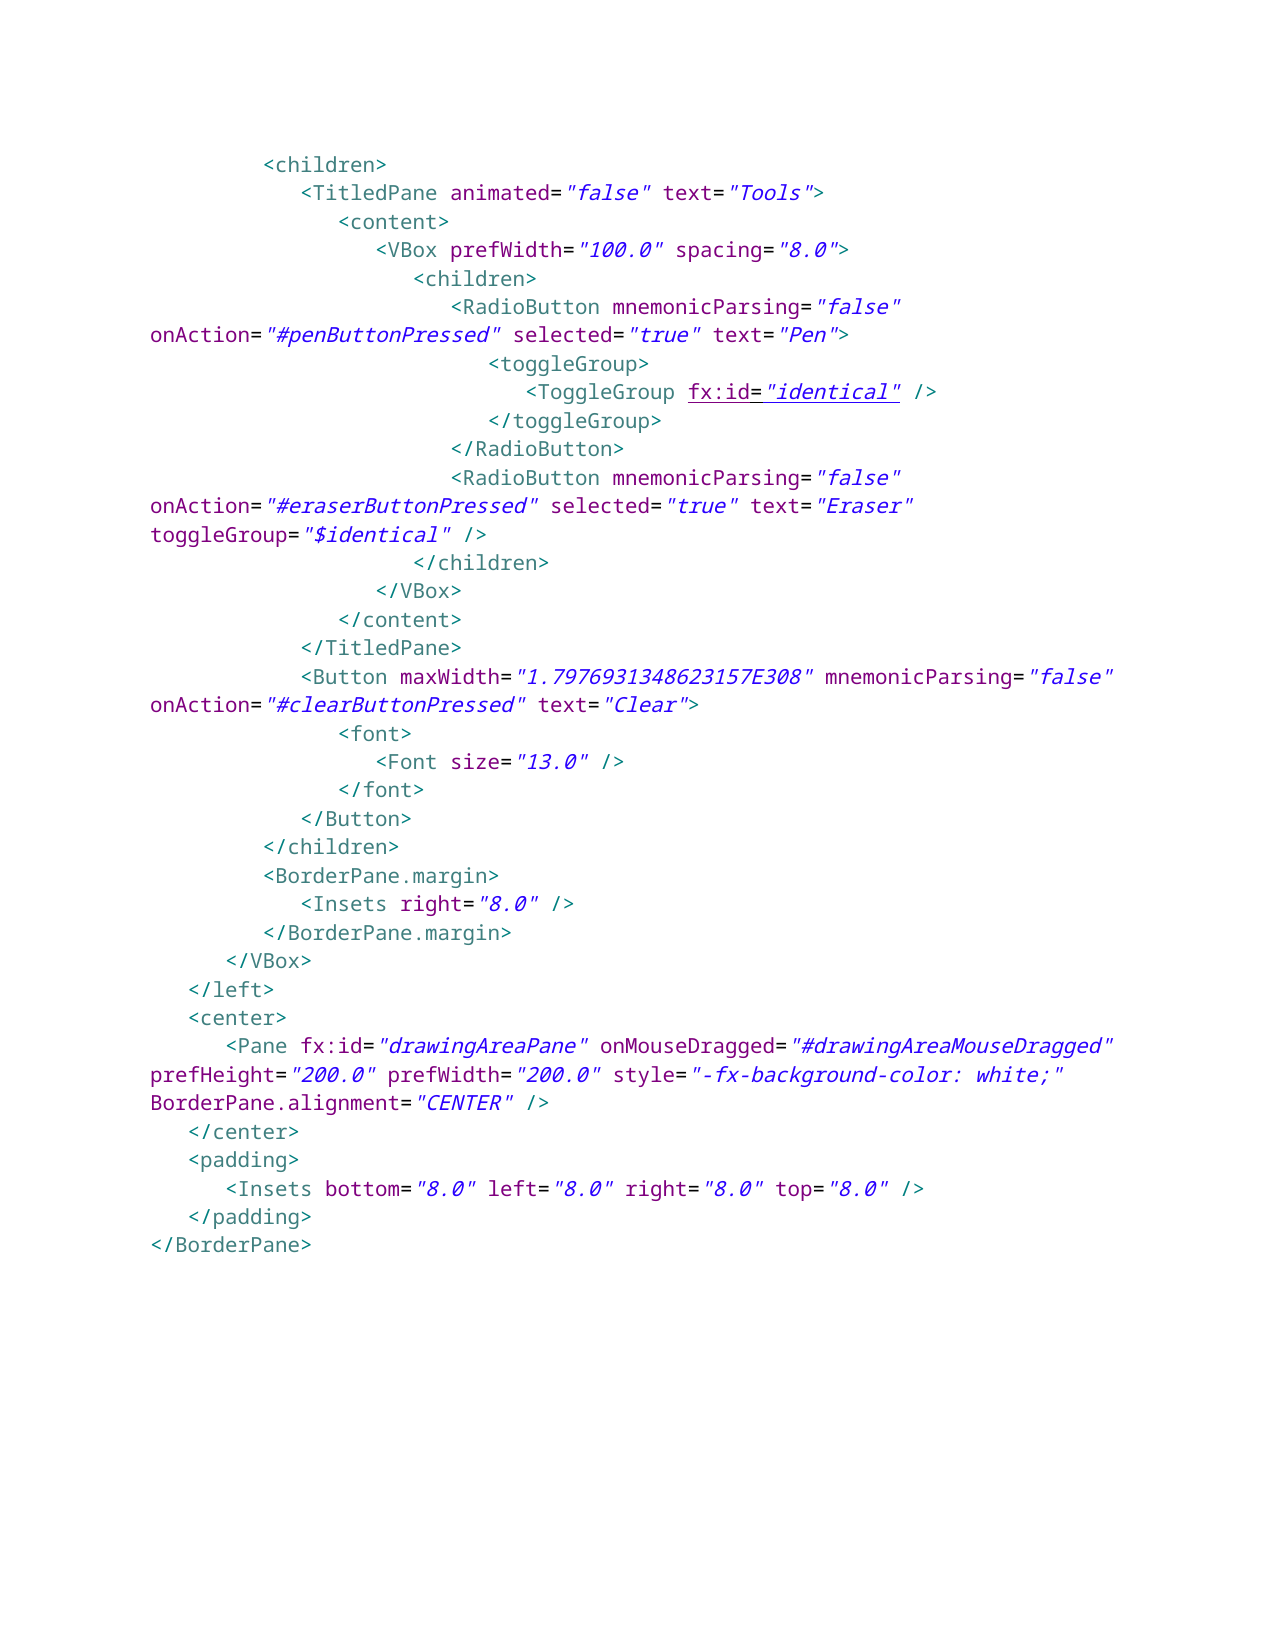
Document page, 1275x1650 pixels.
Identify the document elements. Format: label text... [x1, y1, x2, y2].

text <toggleGroup> [150, 349, 1125, 377]
text </TitledPane> [150, 633, 1125, 662]
text </font> [150, 776, 1125, 804]
text <Font size="13.0" /> [150, 747, 1125, 776]
text <Insets right="8.0" /> [150, 889, 1125, 918]
text <center> [150, 1003, 1125, 1032]
text </content> [150, 605, 1125, 633]
text <children> [150, 150, 1125, 178]
text </children> [150, 832, 1125, 861]
text <Insets bottom="8.0" left="8.0" right="8.0" top="8.0" /> [150, 1174, 1125, 1202]
text <BorderPane.margin> [150, 861, 1125, 889]
text <VBox prefWidth="100.0" spacing="8.0"> [150, 235, 1125, 264]
text <font> [150, 719, 1125, 747]
text <ToggleGroup fx:id="identical" /> [150, 377, 1125, 406]
text </Button> [150, 804, 1125, 832]
text </toggleGroup> [150, 406, 1125, 434]
text <children> [150, 264, 1125, 292]
text <TitledPane animated="false" text="Tools"> [150, 178, 1125, 207]
text </BorderPane> [150, 1231, 1125, 1259]
text <Button maxWidth="1.7976931348623157E308" mnemonicParsing="false" onAction="#clearButtonPressed" text="Clear"> [150, 662, 1125, 719]
text </VBox> [150, 946, 1125, 975]
text </center> [150, 1117, 1125, 1145]
text </padding> [150, 1202, 1125, 1231]
text </BorderPane.margin> [150, 918, 1125, 946]
text <padding> [150, 1145, 1125, 1174]
text <Pane fx:id="drawingAreaPane" onMouseDragged="#drawingAreaMouseDragged" prefHeight="200.0" prefWidth="200.0" style="-fx-background-color: white;" BorderPane.alignment="CENTER" /> [150, 1032, 1125, 1117]
text </RadioButton> [150, 434, 1125, 463]
text <RadioButton mnemonicParsing="false" onAction="#eraserButtonPressed" selected="true" text="Eraser" toggleGroup="$identical" /> [150, 463, 1125, 548]
text </children> [150, 548, 1125, 577]
text </left> [150, 975, 1125, 1003]
text </VBox> [150, 577, 1125, 605]
text <content> [150, 207, 1125, 235]
text <RadioButton mnemonicParsing="false" onAction="#penButtonPressed" selected="true" text="Pen"> [150, 292, 1125, 349]
